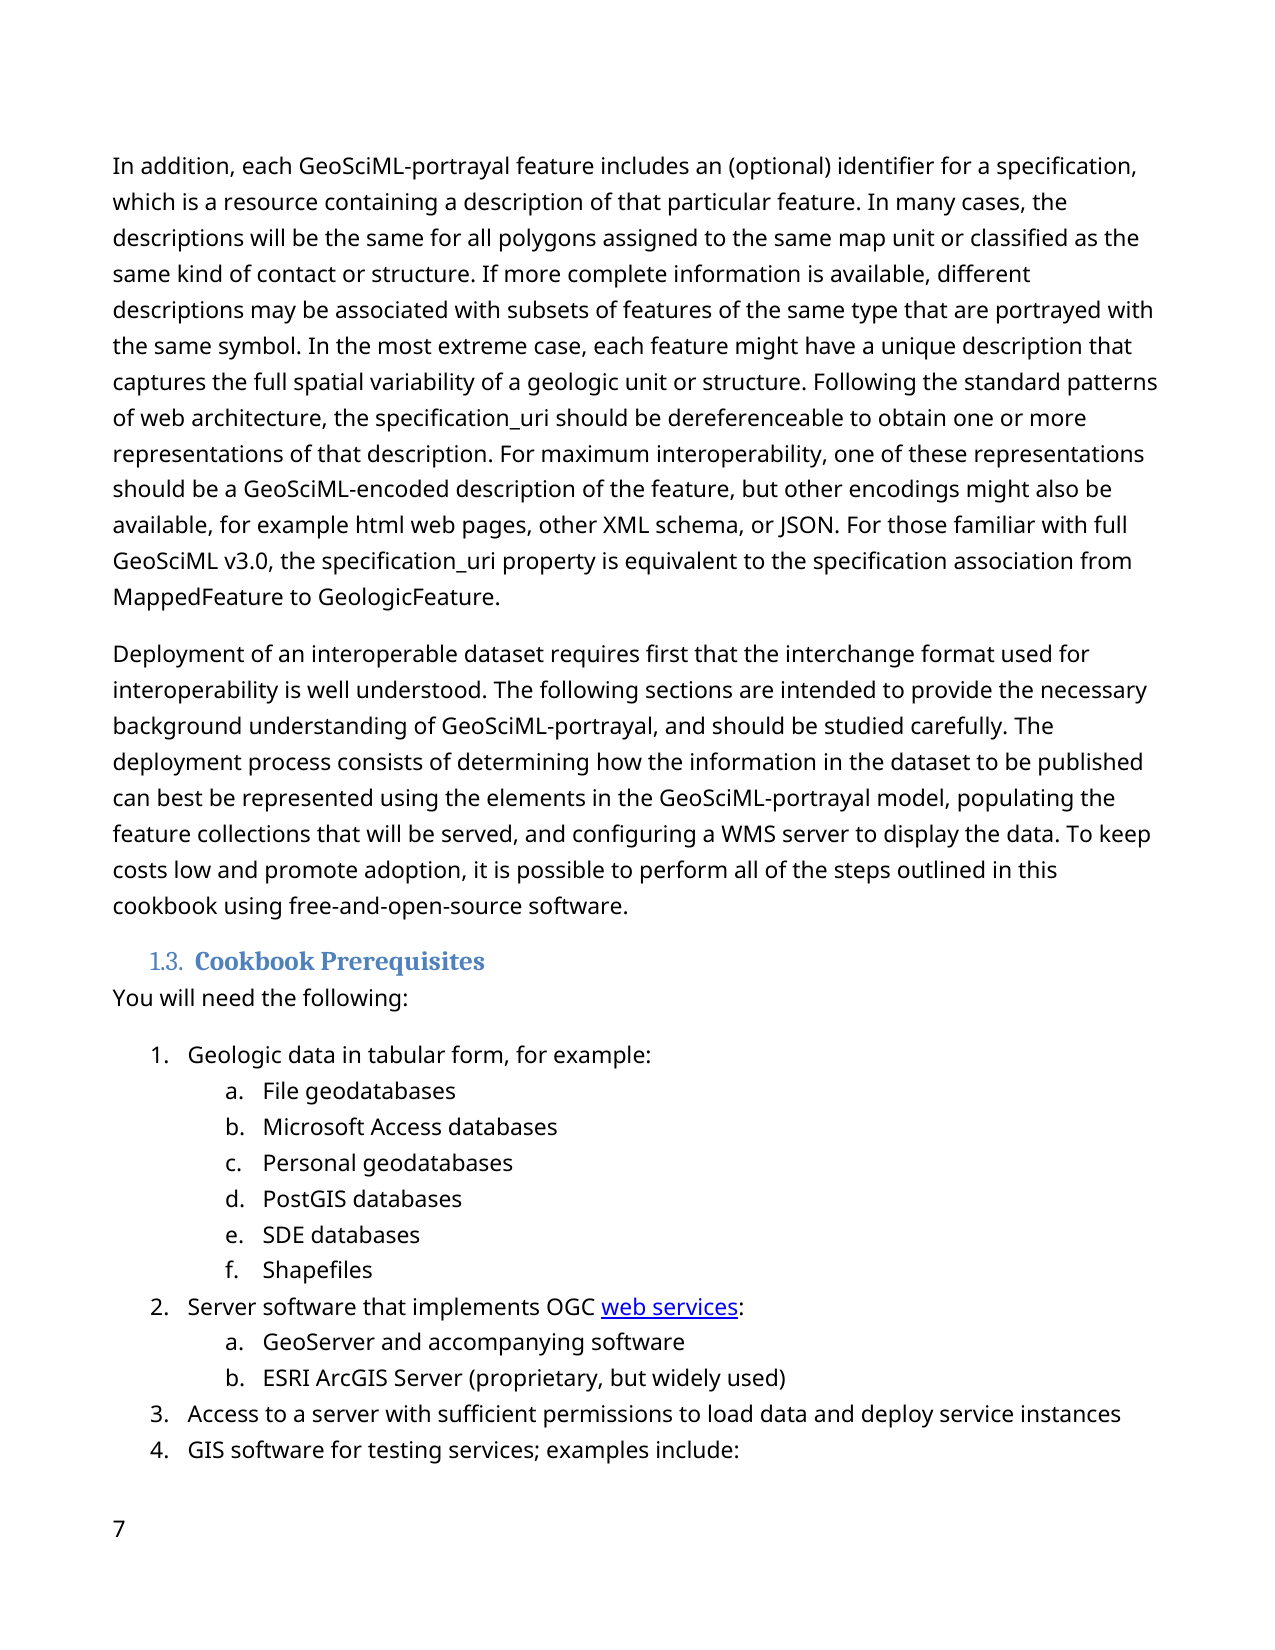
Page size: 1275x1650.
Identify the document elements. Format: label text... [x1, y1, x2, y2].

subtitle Cookbook Prerequisites [150, 946, 1162, 977]
list Geologic data in tabular form, for example: [150, 1039, 1162, 1070]
list Server software that implements OGC web services: [150, 1290, 1162, 1322]
list Shapefiles [225, 1254, 1162, 1286]
list GeoServer and accompanying software [225, 1326, 1162, 1358]
list PostGIS databases [225, 1183, 1162, 1214]
list GIS software for testing services; examples include: [150, 1434, 1162, 1465]
text In addition, each GeoSciML-portrayal feature includes an (optional) identifier for a specification, which is a resource containing a description of that particular feature. In many cases, the descriptions will be the same for all polygons assigned to the same map unit or classified as the same kind of contact or structure. If more complete information is available, different descriptions may be associated with subsets of features of the same type that are portrayed with the same symbol. In the most extreme case, each feature might have a unique description that captures the full spatial variability of a geologic unit or structure. Following the standard patterns of web architecture, the specification_uri should be dereferenceable to obtain one or more representations of that description. For maximum interoperability, one of these representations should be a GeoSciML-encoded description of the feature, but other encodings might also be available, for example html web pages, other XML schema, or JSON. For those familiar with full GeoSciML v3.0, the specification_uri property is equivalent to the specification association from MappedFeature to GeologicFeature. [112, 150, 1162, 612]
text You will need the following: [112, 982, 1162, 1013]
list Access to a server with sufficient permissions to load data and deploy service instances [150, 1398, 1162, 1429]
list File geodatabases [225, 1075, 1162, 1106]
list Personal geodatabases [225, 1147, 1162, 1178]
list SDE databases [225, 1218, 1162, 1250]
text Deployment of an interoperable dataset requires first that the interchange format used for interoperability is well understood. The following sections are intended to provide the necessary background understanding of GeoSciML-portrayal, and should be studied carefully. The deployment process consists of determining how the information in the dataset to be published can best be represented using the elements in the GeoSciML-portrayal model, populating the feature collections that will be served, and configuring a WMS server to display the data. To keep costs low and promote adoption, it is possible to perform all of the steps outlined in this cookbook using free-and-open-source software. [112, 638, 1162, 921]
list Microsoft Access databases [225, 1111, 1162, 1142]
list ESRI ArcGIS Server (proprietary, but widely used) [225, 1362, 1162, 1393]
